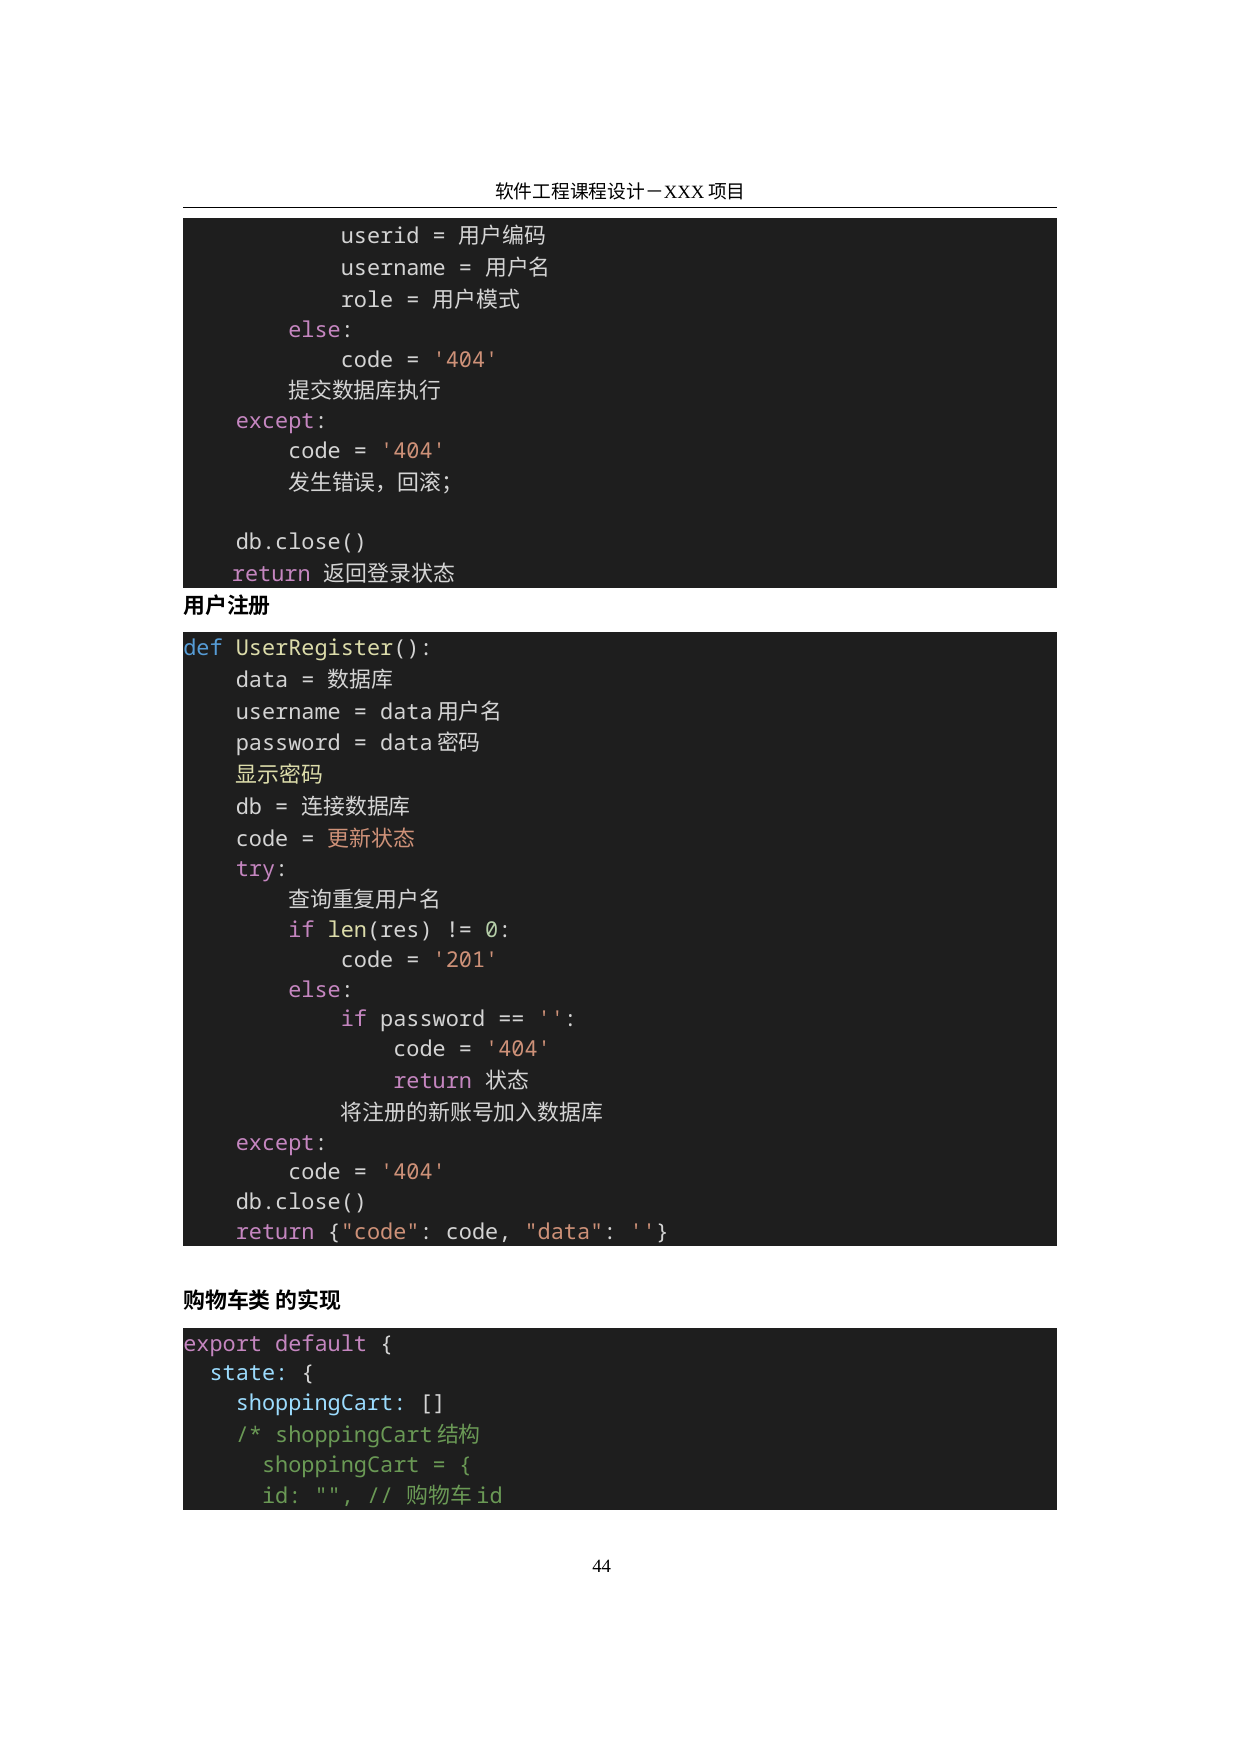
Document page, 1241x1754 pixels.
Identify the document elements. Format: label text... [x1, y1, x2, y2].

text except: [183, 1127, 1057, 1156]
text else: [183, 974, 1057, 1003]
text userid = 用户编码 [183, 218, 1057, 250]
text db.close() [183, 526, 1057, 556]
text try: [183, 852, 1057, 882]
text return {"code": code, "data": ''} [183, 1216, 1057, 1246]
text db = 连接数据库 [183, 789, 1057, 821]
text export default { [183, 1328, 1057, 1357]
text db.close() [183, 1186, 1057, 1216]
text code = '404' [183, 1033, 1057, 1063]
text except: [183, 405, 1057, 435]
text 提交数据库执行 [183, 373, 1057, 405]
text return 返回登录状态 [183, 556, 1057, 588]
text password = data密码 [183, 725, 1057, 757]
text code = '404' [183, 1156, 1057, 1186]
text code = '201' [183, 944, 1057, 974]
text return 状态 [183, 1063, 1057, 1095]
text code = '404' [183, 435, 1057, 465]
text data = 数据库 [183, 662, 1057, 694]
text id: "", // 购物车id [183, 1478, 1057, 1510]
text username = 用户名 [183, 250, 1057, 282]
text 将注册的新账号加入数据库 [183, 1095, 1057, 1127]
text state: { [183, 1357, 1057, 1387]
text shoppingCart: [] [183, 1387, 1057, 1417]
text shoppingCart = { [183, 1449, 1057, 1478]
text 显示密码 [183, 757, 1057, 789]
text 购物车类 的实现 [183, 1283, 904, 1315]
text /* shoppingCart结构 [183, 1417, 1057, 1449]
text 查询重复用户名 [183, 882, 1057, 914]
text username = data用户名 [183, 694, 1057, 725]
text 用户注册 [183, 588, 904, 619]
text else: [183, 314, 1057, 344]
text code = 更新状态 [183, 821, 1057, 852]
text if len(res) != 0: [183, 914, 1057, 944]
text if password == '': [183, 1003, 1057, 1033]
text def UserRegister(): [183, 632, 1057, 662]
text role = 用户模式 [183, 282, 1057, 314]
text code = '404' [183, 344, 1057, 373]
text 发生错误，回滚； [183, 465, 1057, 497]
